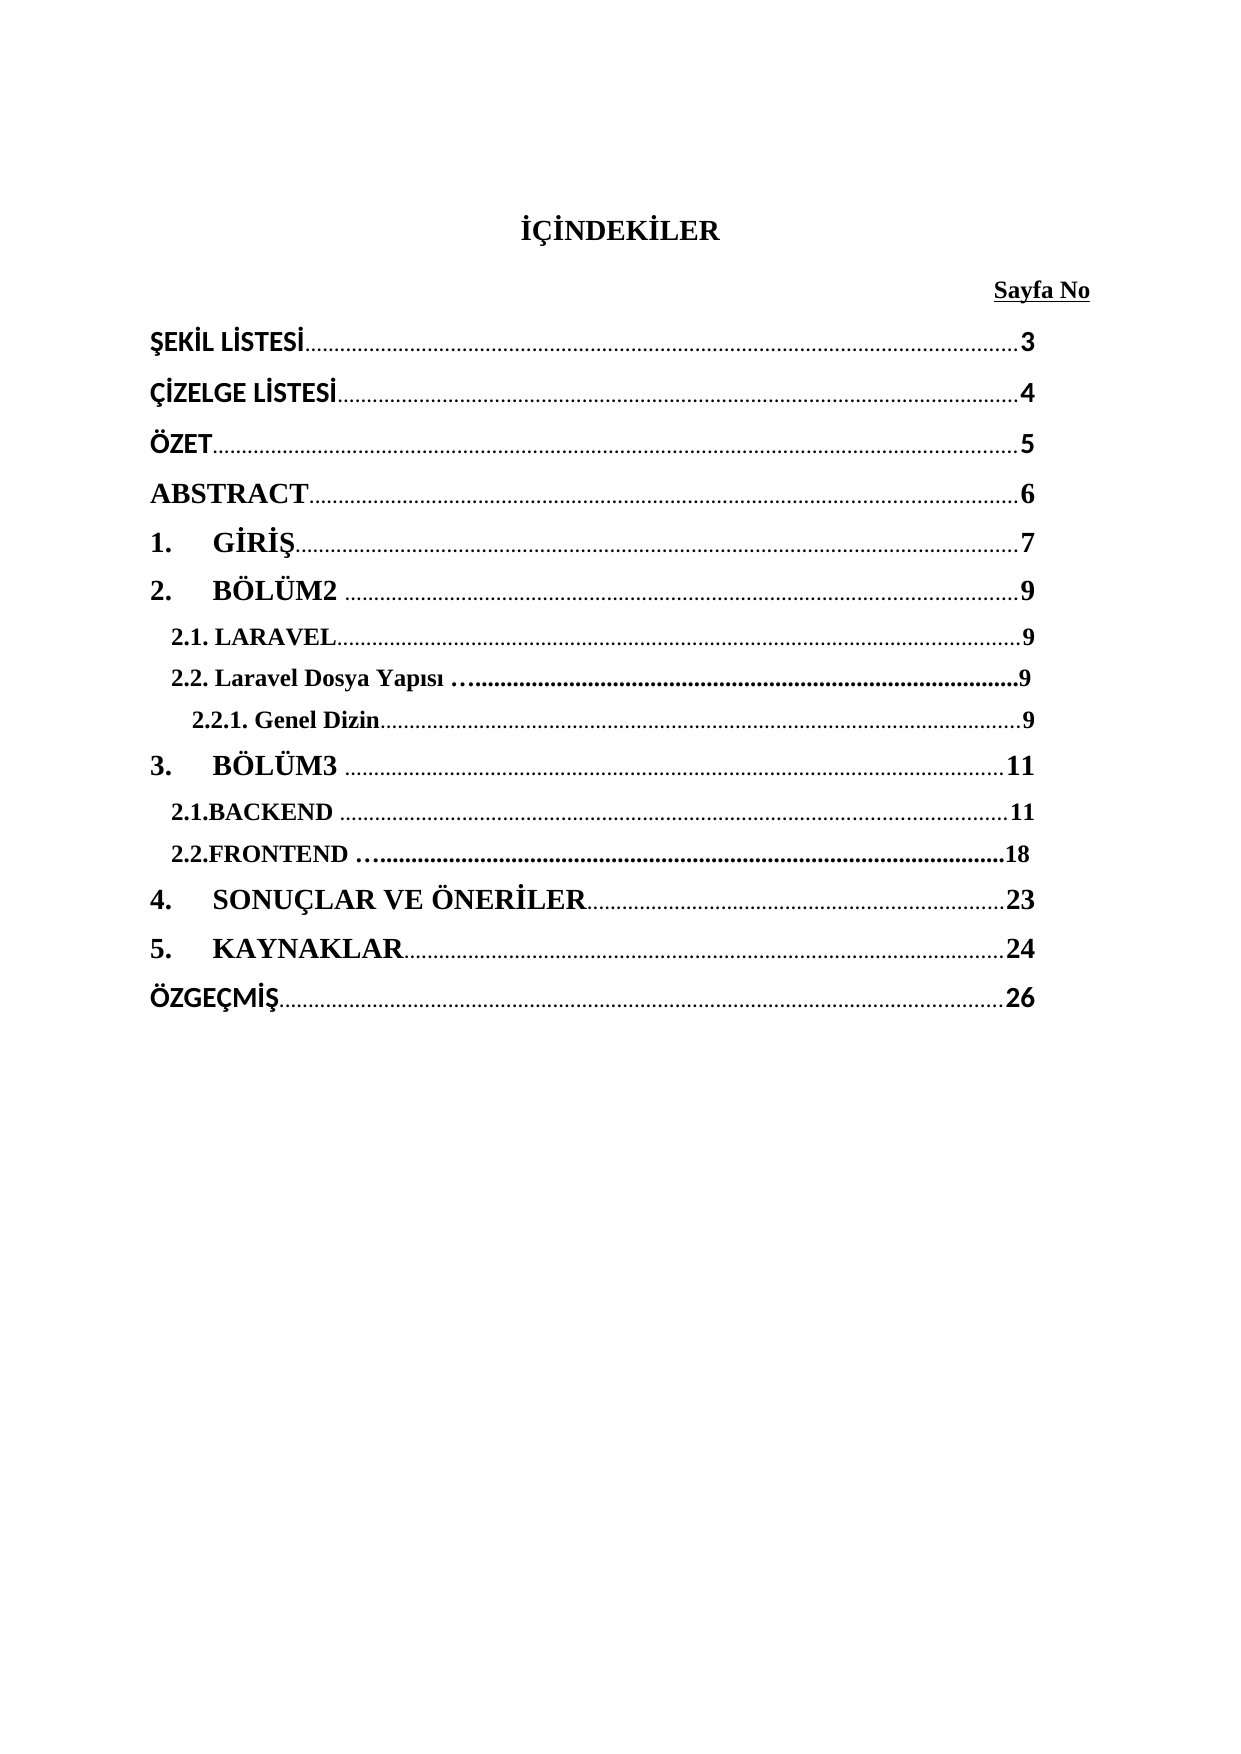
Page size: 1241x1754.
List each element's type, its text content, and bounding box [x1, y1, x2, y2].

text ŞEKİL LİSTESİ 3 [150, 323, 1090, 359]
text ÖZET 5 [150, 425, 1090, 461]
text 2.1. LARAVEL 9 [171, 622, 1090, 651]
text 2.2.FRONTEND …....................................................................................................18 [171, 839, 1090, 867]
text Sayfa No [150, 276, 1090, 304]
text 2.2. Laravel Dosya Yapısı ….......................................................................................9 [171, 663, 1090, 692]
text İÇİNDEKİLER [150, 213, 1090, 246]
text 3. BÖLÜM3 11 [150, 748, 1090, 782]
text 5. KAYNAKLAR 24 [150, 931, 1090, 964]
text 4. SONUÇLAR VE ÖNERİLER 23 [150, 882, 1090, 916]
text 2.1.BACKEND 11 [171, 797, 1090, 826]
text ABSTRACT 6 [150, 476, 1090, 510]
text ÇİZELGE LİSTESİ 4 [150, 374, 1090, 410]
text 2. BÖLÜM2 9 [150, 573, 1090, 607]
text ÖZGEÇMİŞ 26 [150, 979, 1090, 1015]
text 1. GİRİŞ 7 [150, 525, 1090, 558]
text 2.2.1. Genel Dizin 9 [192, 705, 1090, 734]
